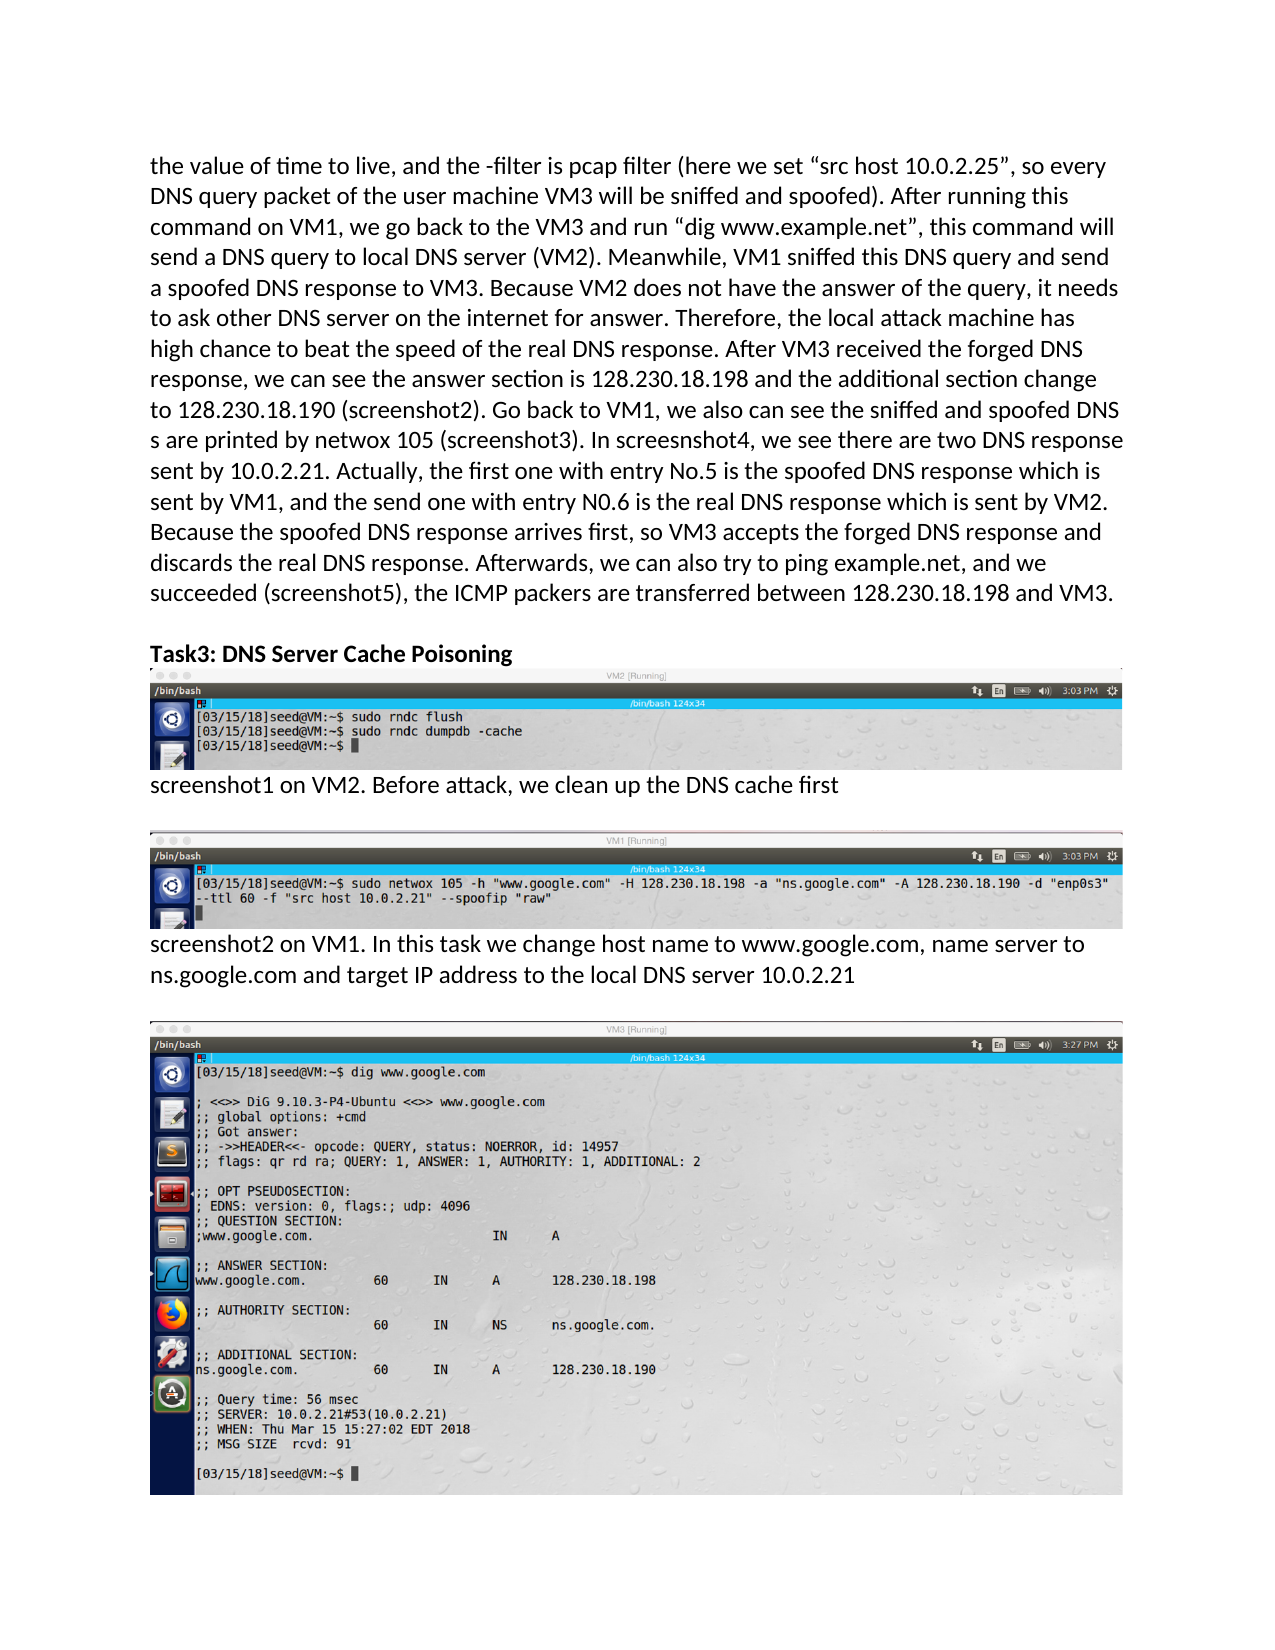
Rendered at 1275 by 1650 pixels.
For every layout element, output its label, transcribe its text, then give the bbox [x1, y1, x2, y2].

picture [150, 1020, 1123, 1495]
text Task3: DNS Server Cache Poisoning [150, 638, 1125, 669]
picture [150, 668, 1123, 770]
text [150, 150, 1125, 608]
text screenshot1 on VM2. Before attack, we clean up the DNS cache first [150, 769, 1125, 800]
picture [150, 830, 1123, 929]
text screenshot2 on VM1. In this task we change host name to www.google.com, name server to ns.google.com and target IP address to the local DNS server 10.0.2.21 [150, 929, 1125, 990]
